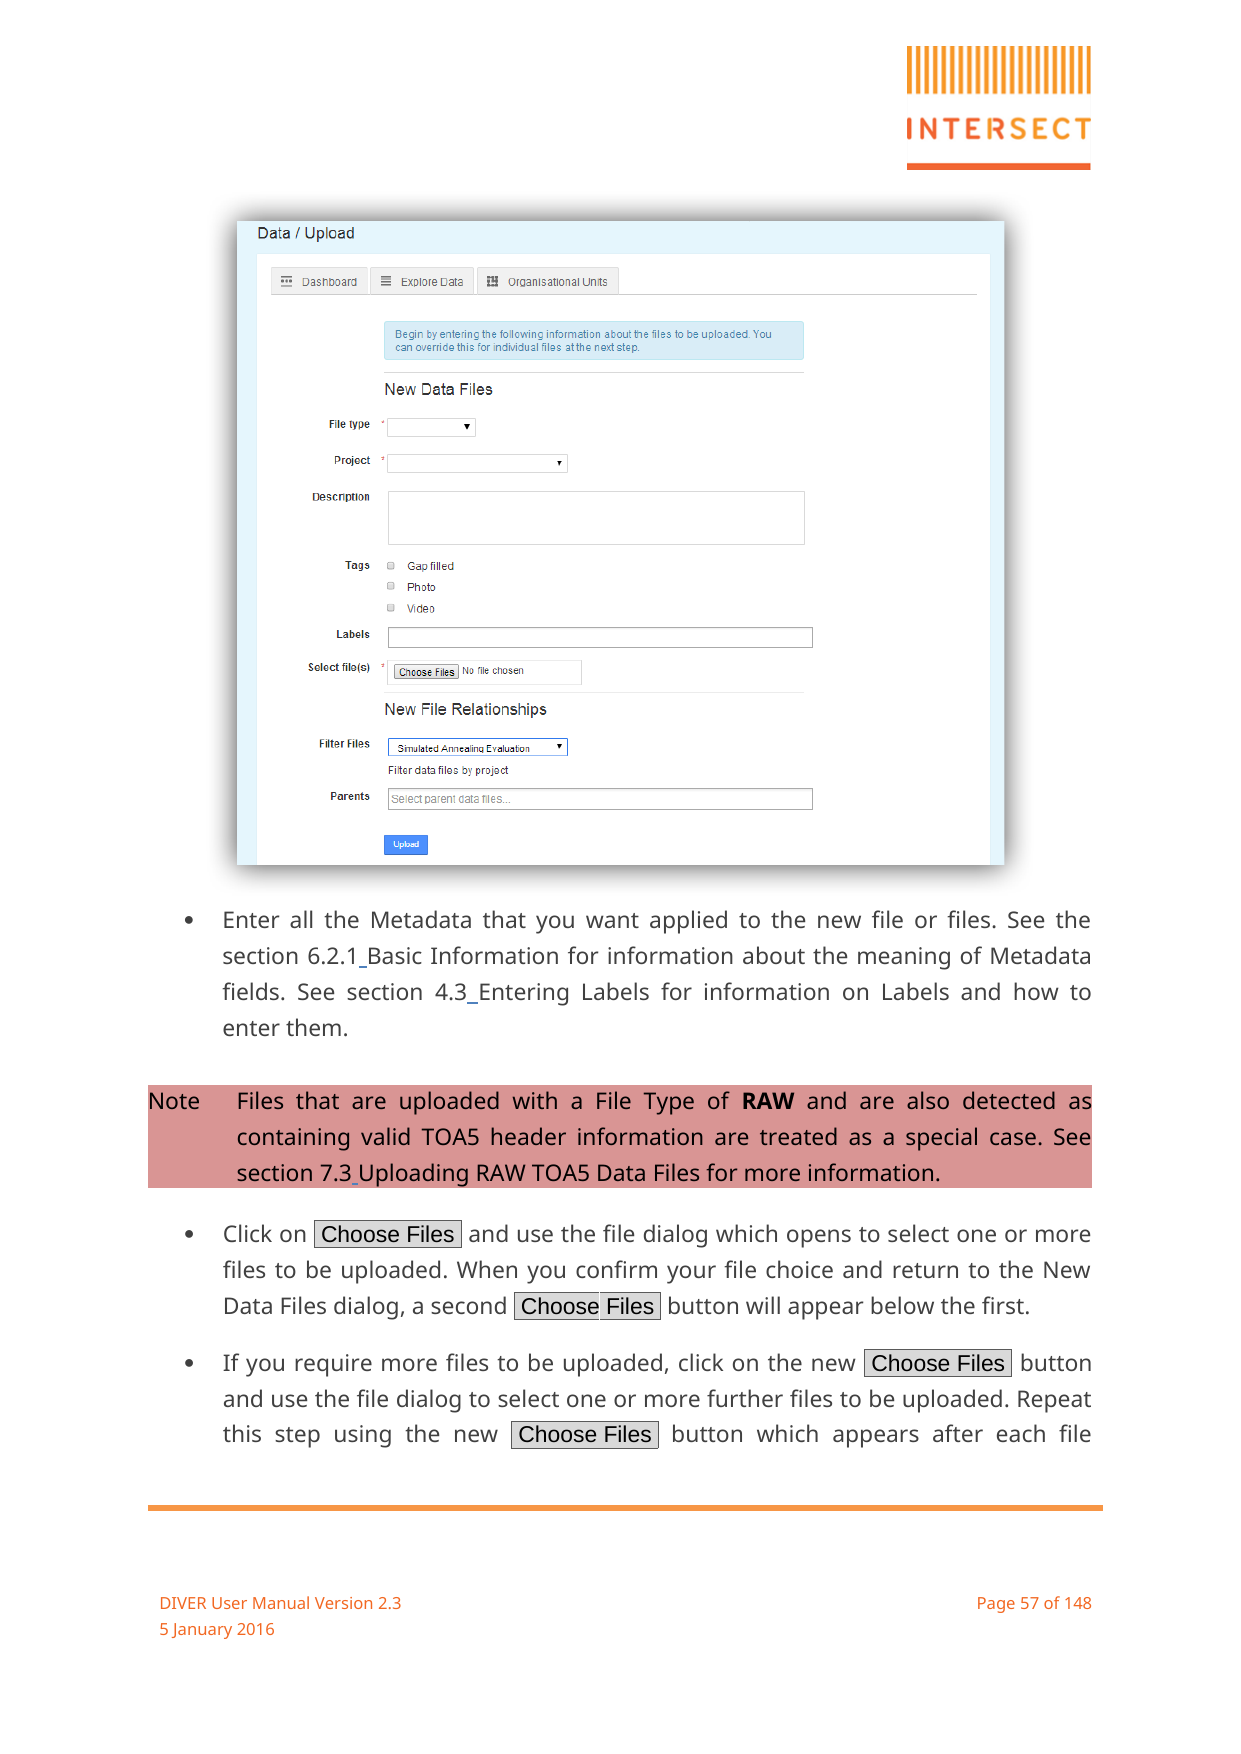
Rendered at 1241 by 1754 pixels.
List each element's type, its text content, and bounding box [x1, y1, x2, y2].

list Enter all the Metadata that you want applied to the new file or files. See the section 6.2.1 Basic Information for information about the meaning of Metadata fields. See section 4.3 Entering Labels for information on Labels and how to enter them. [185, 904, 1092, 1043]
picture [905, 44, 1093, 172]
list Click on Choose Files and use the file dialog which opens to select one or more files to be uploaded. When you confirm your file choice and return to the New Data Files dialog, a second Choose Files button will appear below the first. [185, 1218, 1092, 1321]
picture [237, 221, 1005, 865]
text Note Files that are uploaded with a File Type of RAW and are also detected as containing valid TOA5 header information are treated as a special case. See section 7.3 Uploading RAW TOA5 Data Files for more information. [148, 1085, 1092, 1188]
